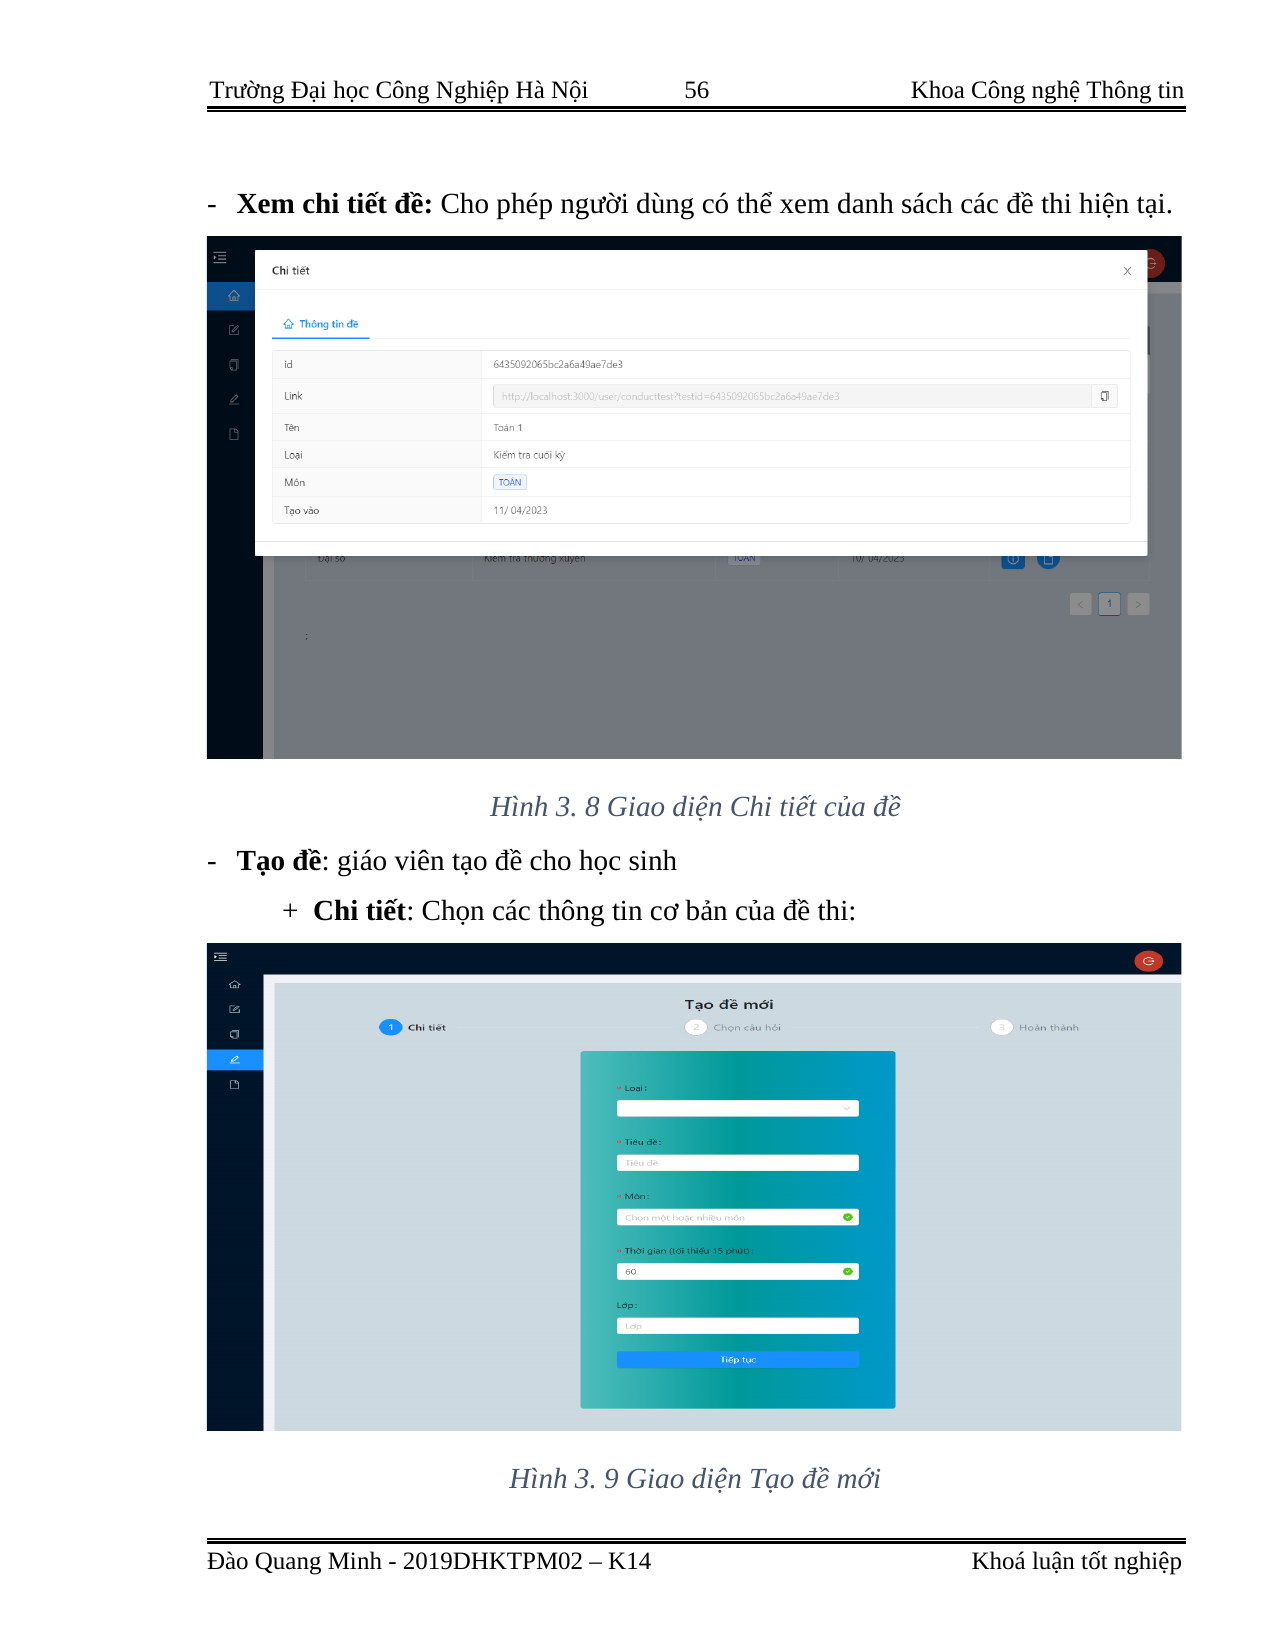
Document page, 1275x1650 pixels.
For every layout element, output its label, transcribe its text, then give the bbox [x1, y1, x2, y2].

list Xem chi tiết đề: Cho phép người dùng có thể xem danh sách các đề thi hiện tại. [207, 187, 1186, 220]
text Hình 3. 8 Giao diện Chi tiết của đề [207, 789, 1186, 822]
text + Chi tiết: Chọn các thông tin cơ bản của đề thi: [282, 893, 1186, 927]
picture [206, 943, 1182, 1431]
text Hình 3. 9 Giao diện Tạo đề mới [207, 1461, 1186, 1495]
list Tạo đề: giáo viên tạo đề cho học sinh [207, 843, 1186, 877]
picture [206, 236, 1182, 759]
